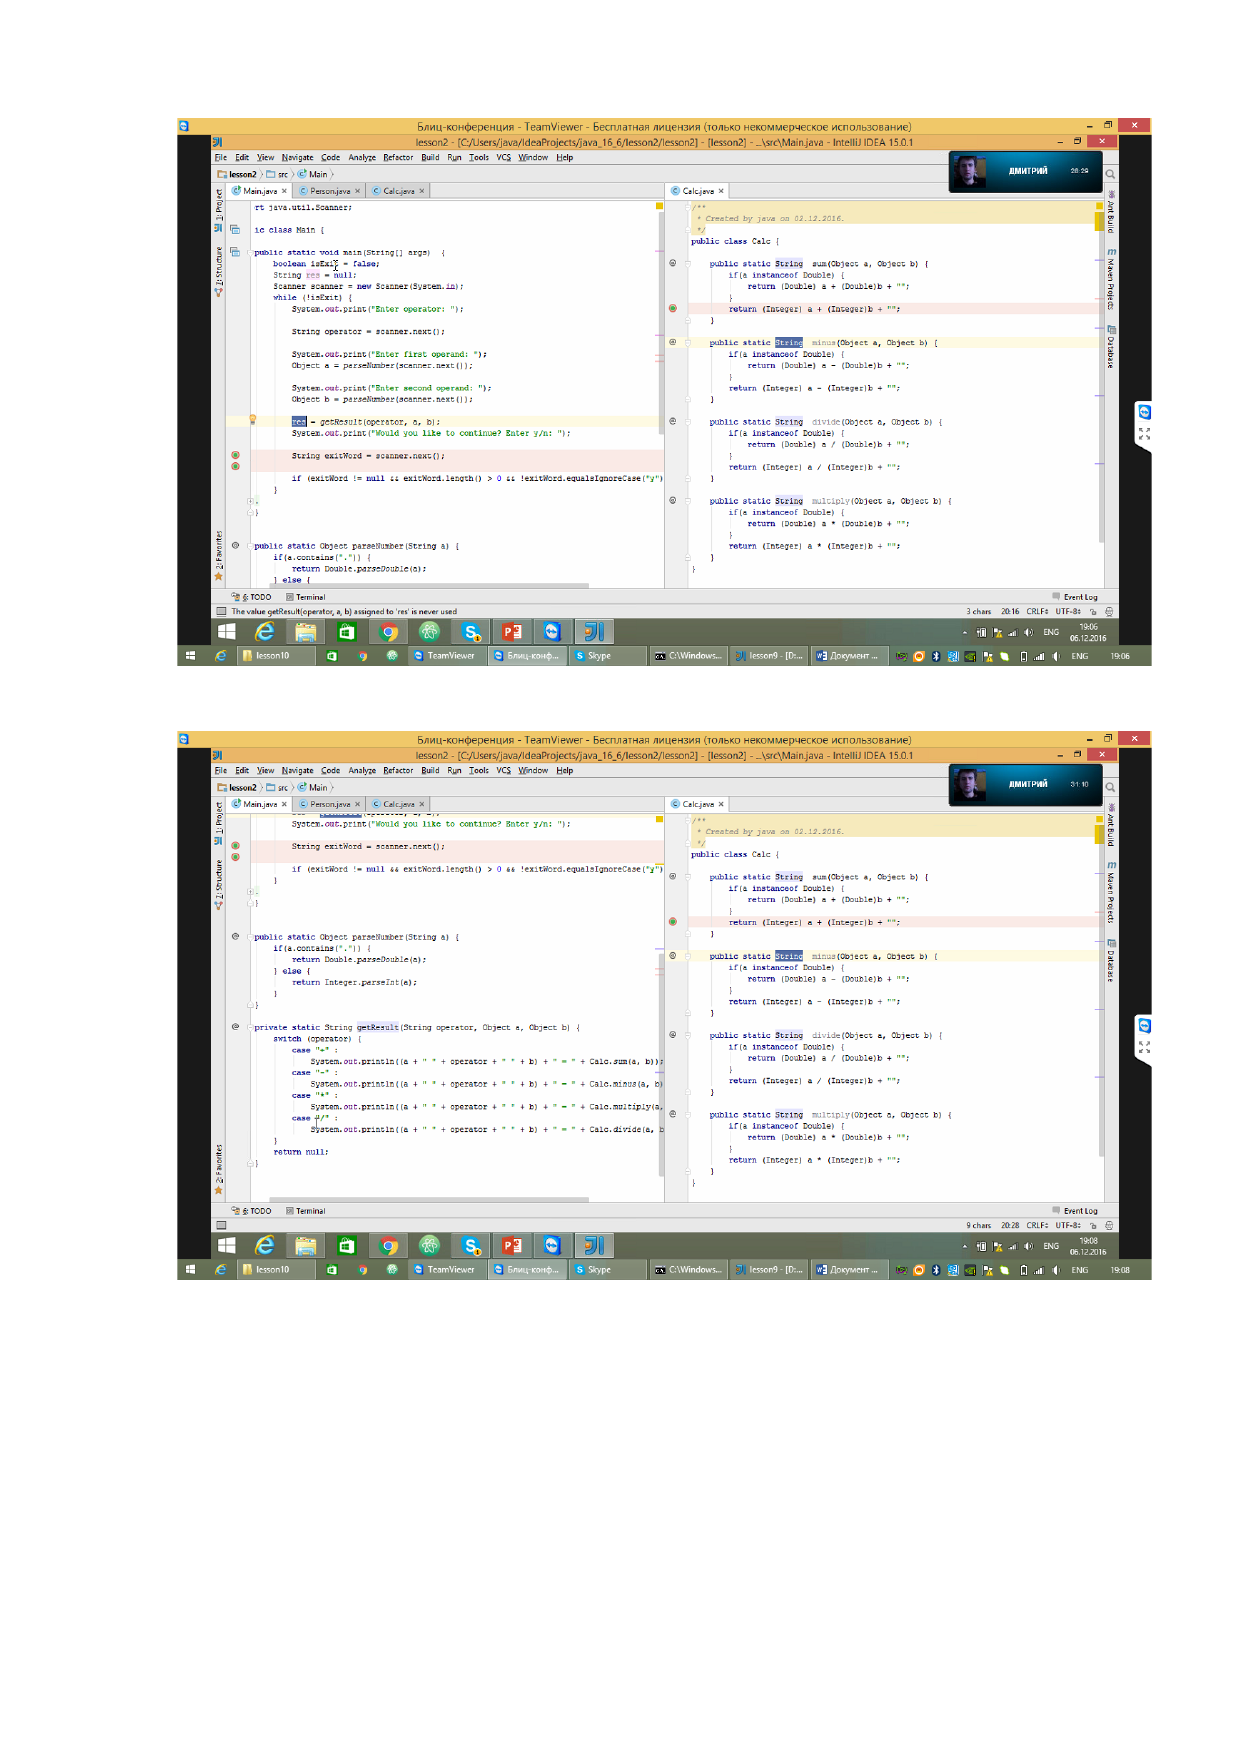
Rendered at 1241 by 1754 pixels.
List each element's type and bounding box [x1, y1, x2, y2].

picture [177, 118, 1152, 666]
picture [177, 731, 1152, 1280]
